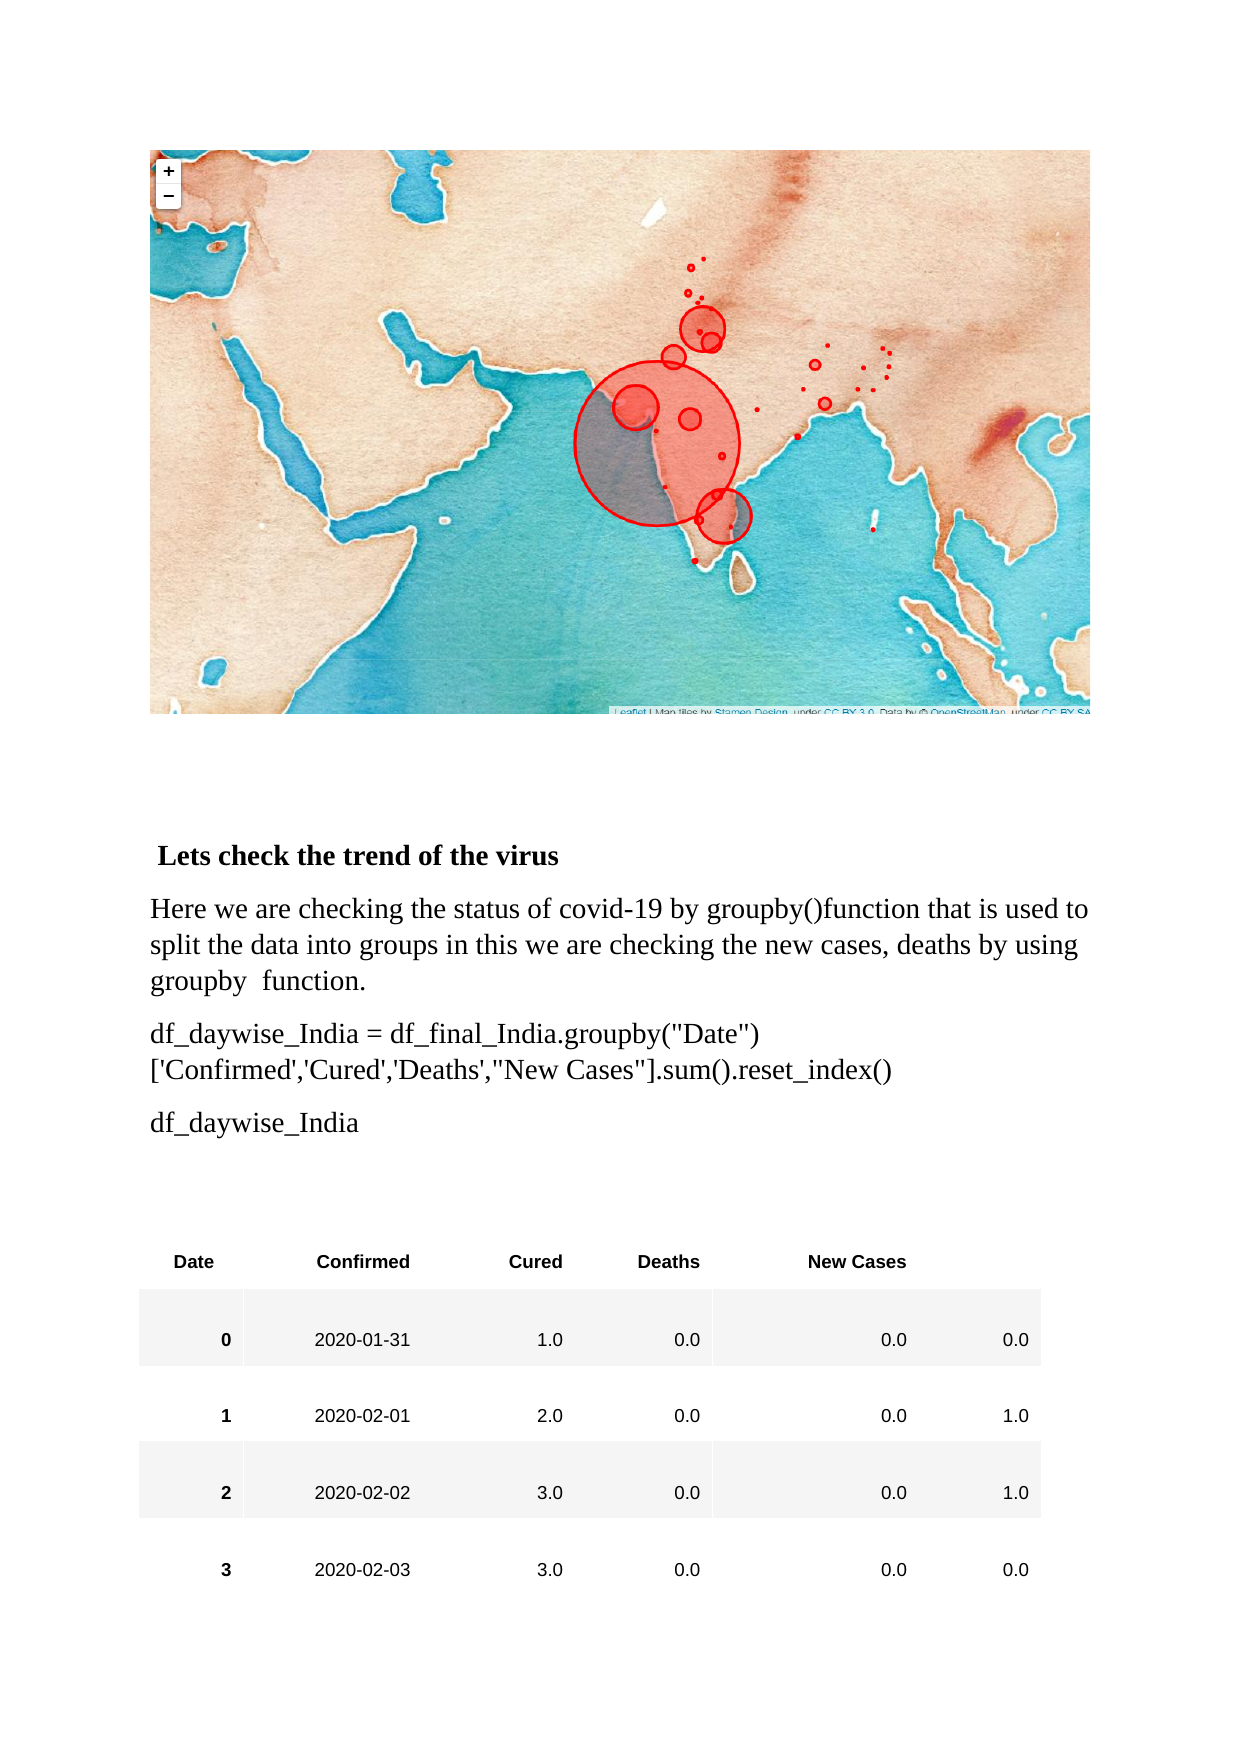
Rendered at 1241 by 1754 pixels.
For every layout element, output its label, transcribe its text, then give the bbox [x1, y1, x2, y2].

table_cell 0.0 [919, 1519, 1041, 1596]
table_cell 3 [139, 1519, 243, 1596]
picture [150, 150, 1091, 714]
table_header Cured [423, 1211, 575, 1288]
table_cell 0.0 [575, 1441, 712, 1518]
table_header Deaths [575, 1211, 712, 1288]
table_cell 0.0 [713, 1441, 919, 1518]
table_cell 3.0 [423, 1519, 575, 1596]
table_cell 1.0 [919, 1366, 1041, 1441]
table_cell 0.0 [575, 1519, 712, 1596]
text df_daywise_India [150, 1105, 1090, 1139]
table_cell 2020-02-02 [244, 1441, 423, 1518]
table_cell 2 [139, 1441, 243, 1518]
table_header Date [139, 1211, 243, 1288]
text Here we are checking the status of covid-19 by groupby()function that is used to split the data into groups in this we are checking the new cases, deaths by using groupby function. [150, 891, 1090, 997]
table_header New Cases [713, 1211, 919, 1288]
table_cell 0.0 [575, 1366, 712, 1441]
text df_daywise_India = df_final_India.groupby("Date")['Confirmed','Cured','Deaths',"New Cases"].sum().reset_index() [150, 1016, 1090, 1086]
table_header Confirmed [244, 1211, 423, 1288]
table_cell 2.0 [423, 1366, 575, 1441]
table_cell 0.0 [713, 1366, 919, 1441]
table_cell 0 [139, 1289, 243, 1366]
table_cell 2020-01-31 [244, 1289, 423, 1366]
table_cell 1 [139, 1366, 243, 1441]
table_cell 1.0 [919, 1441, 1041, 1518]
table_cell 1.0 [423, 1289, 575, 1366]
table_cell 2020-02-03 [244, 1519, 423, 1596]
table_cell 3.0 [423, 1441, 575, 1518]
table_cell 0.0 [713, 1289, 919, 1366]
table_cell 0.0 [575, 1289, 712, 1366]
table_cell 2020-02-01 [244, 1366, 423, 1441]
text Lets check the trend of the virus [150, 838, 1090, 872]
table_cell 0.0 [713, 1519, 919, 1596]
table_cell 0.0 [919, 1289, 1041, 1366]
